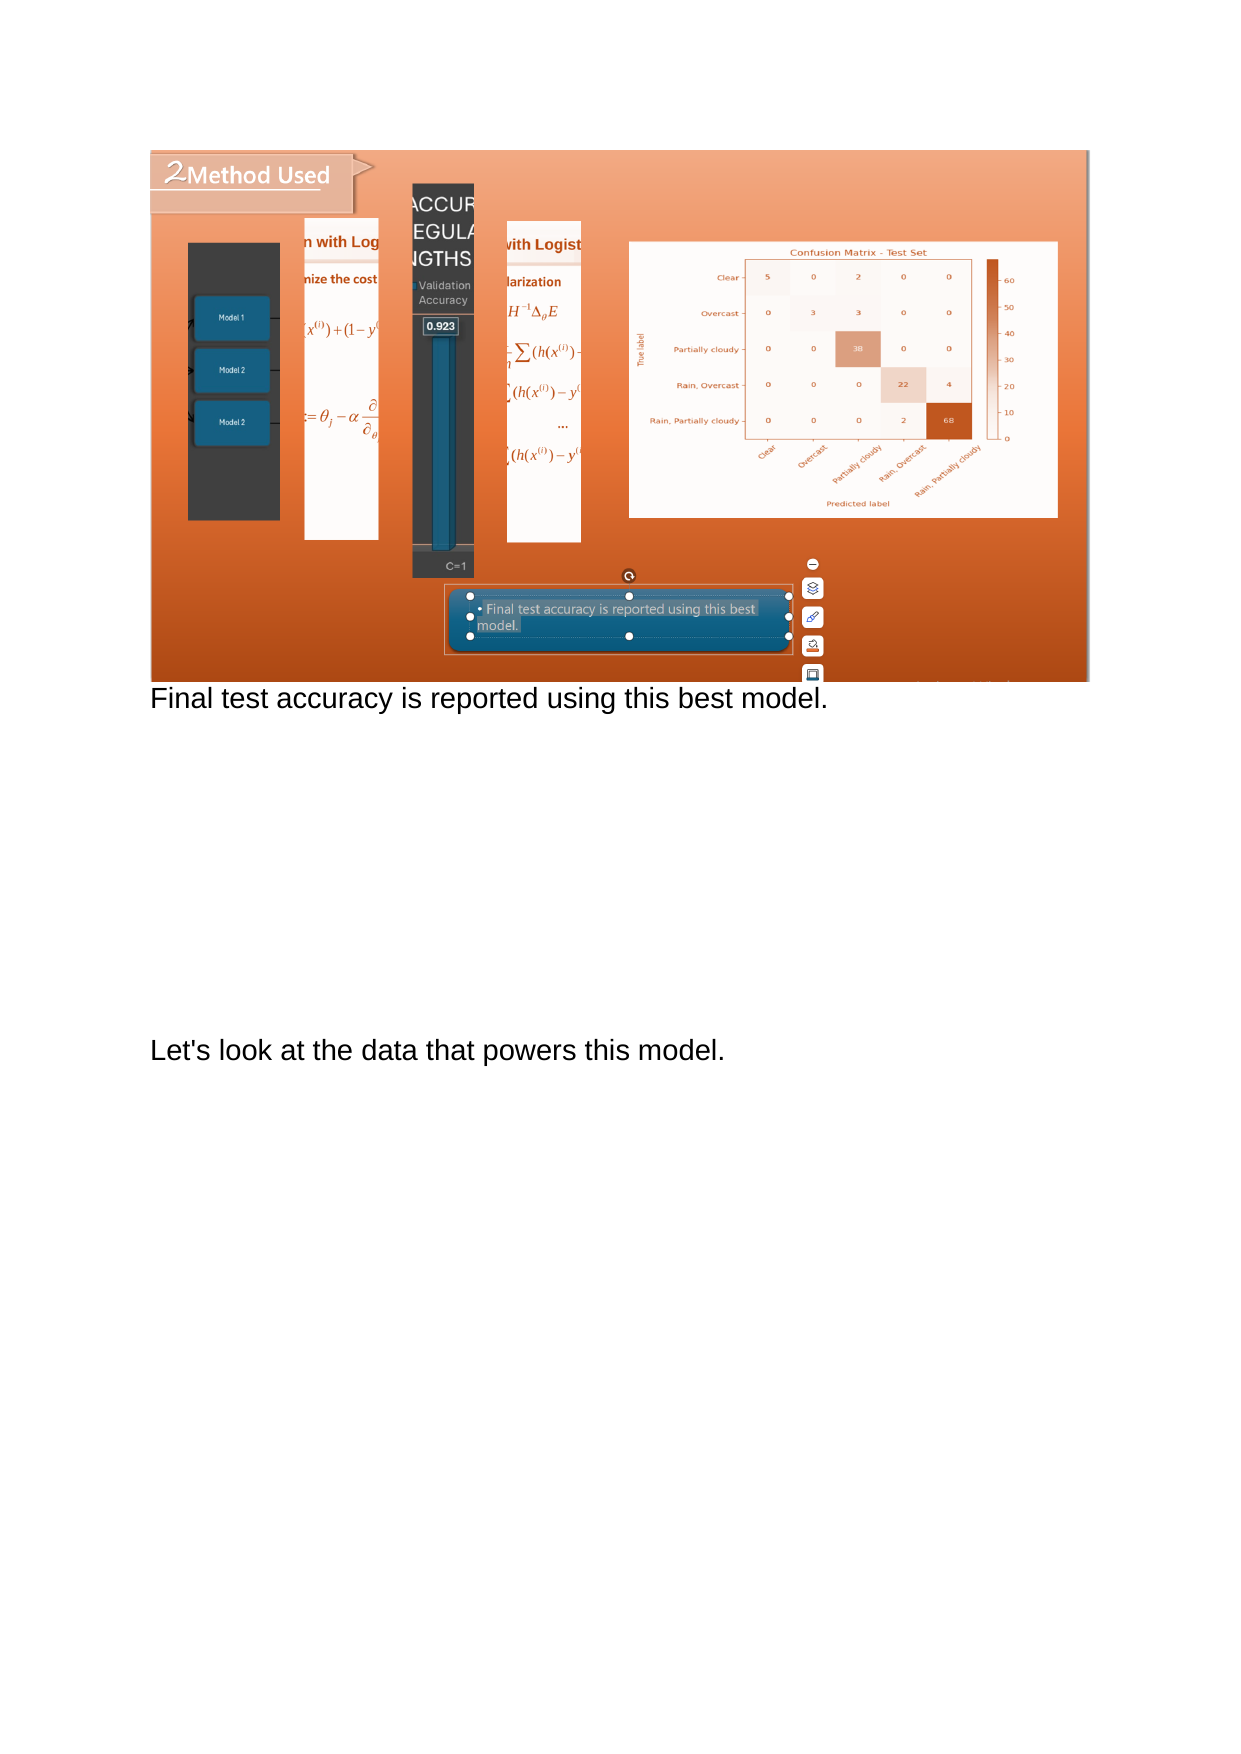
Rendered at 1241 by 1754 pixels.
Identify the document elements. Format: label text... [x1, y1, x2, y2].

text Final test accuracy is reported using this best model. [150, 682, 1090, 715]
picture [150, 150, 1091, 682]
text Let's look at the data that powers this model. [150, 1032, 1090, 1066]
